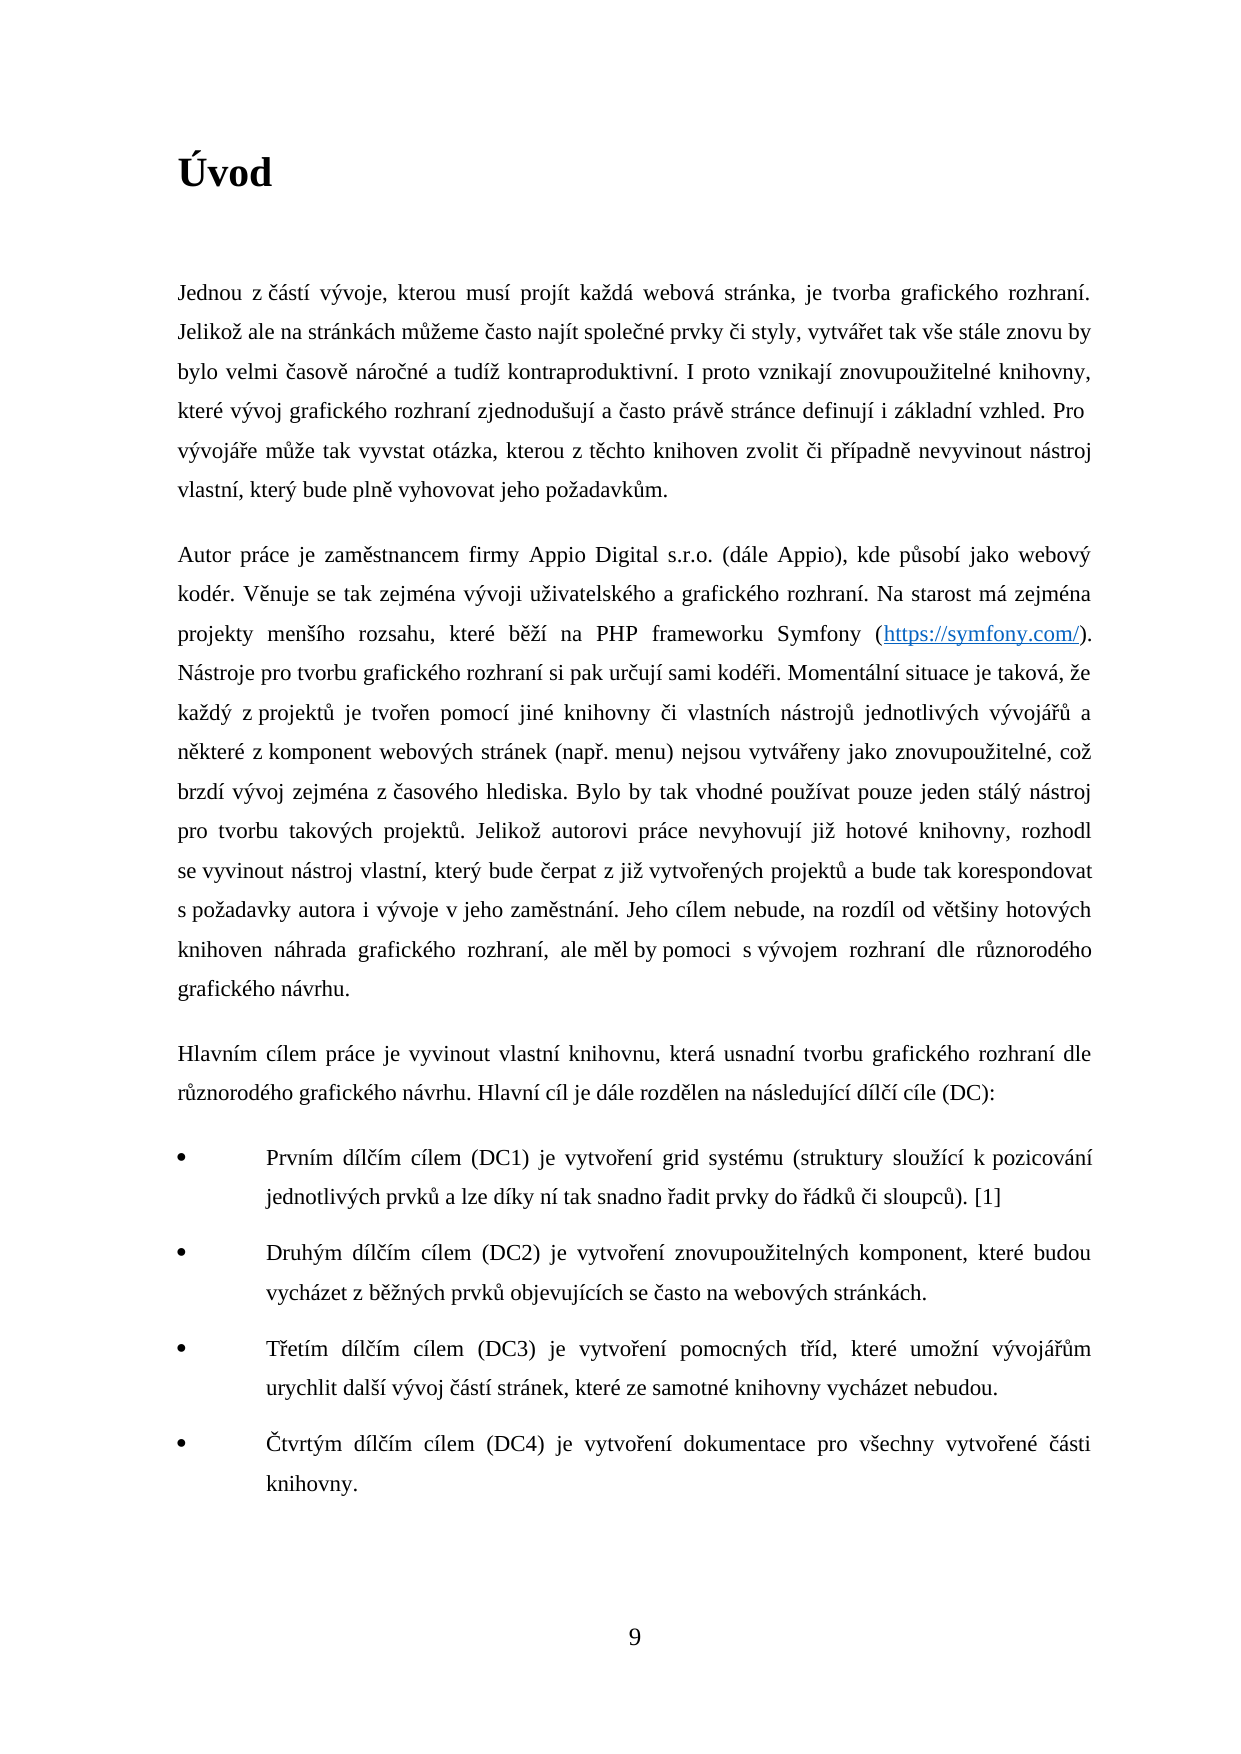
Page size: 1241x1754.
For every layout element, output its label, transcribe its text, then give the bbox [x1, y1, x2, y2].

list Třetím dílčím cílem (DC3) je vytvoření pomocných tříd, které umožní vývojářům urychlit další vývoj částí stránek, které ze samotné knihovny vycházet nebudou. [177, 1335, 1092, 1401]
text Jednou z částí vývoje, kterou musí projít každá webová stránka, je tvorba grafického rozhraní. Jelikož ale na stránkách můžeme často najít společné prvky či styly, vytvářet tak vše stále znovu by bylo velmi časově náročné a tudíž kontraproduktivní. I proto vznikají znovupoužitelné knihovny, které vývoj grafického rozhraní zjednodušují a často právě stránce definují i základní vzhled. Pro vývojáře může tak vyvstat otázka, kterou z těchto knihoven zvolit či případně nevyvinout nástroj vlastní, který bude plně vyhovovat jeho požadavkům. [177, 279, 1092, 503]
text Autor práce je zaměstnancem firmy Appio Digital s.r.o. (dále Appio), kde působí jako webový kodér. Věnuje se tak zejména vývoji uživatelského a grafického rozhraní. Na starost má zejména projekty menšího rozsahu, které běží na PHP frameworku Symfony (https://symfony.com/). Nástroje pro tvorbu grafického rozhraní si pak určují sami kodéři. Momentální situace je taková, že každý z projektů je tvořen pomocí jiné knihovny či vlastních nástrojů jednotlivých vývojářů a některé z komponent webových stránek (např. menu) nejsou vytvářeny jako znovupoužitelné, což brzdí vývoj zejména z časového hlediska. Bylo by tak vhodné používat pouze jeden stálý nástroj pro tvorbu takových projektů. Jelikož autorovi práce nevyhovují již hotové knihovny, rozhodl se vyvinout nástroj vlastní, který bude čerpat z již vytvořených projektů a bude tak korespondovat s požadavky autora i vývoje v jeho zaměstnání. Jeho cílem nebude, na rozdíl od většiny hotových knihoven náhrada grafického rozhraní, ale měl by pomoci s vývojem rozhraní dle různorodého grafického návrhu. [177, 541, 1092, 1001]
list Čtvrtým dílčím cílem (DC4) je vytvoření dokumentace pro všechny vytvořené části knihovny. [177, 1430, 1092, 1496]
text Úvod [177, 148, 1092, 196]
list Prvním dílčím cílem (DC1) je vytvoření grid systému (struktury sloužící k pozicování jednotlivých prvků a lze díky ní tak snadno řadit prvky do řádků či sloupců). [1] [177, 1143, 1092, 1209]
text Hlavním cílem práce je vyvinout vlastní knihovnu, která usnadní tvorbu grafického rozhraní dle různorodého grafického návrhu. Hlavní cíl je dále rozdělen na následující dílčí cíle (DC): [177, 1039, 1092, 1105]
list Druhým dílčím cílem (DC2) je vytvoření znovupoužitelných komponent, které budou vycházet z běžných prvků objevujících se často na webových stránkách. [177, 1239, 1092, 1305]
